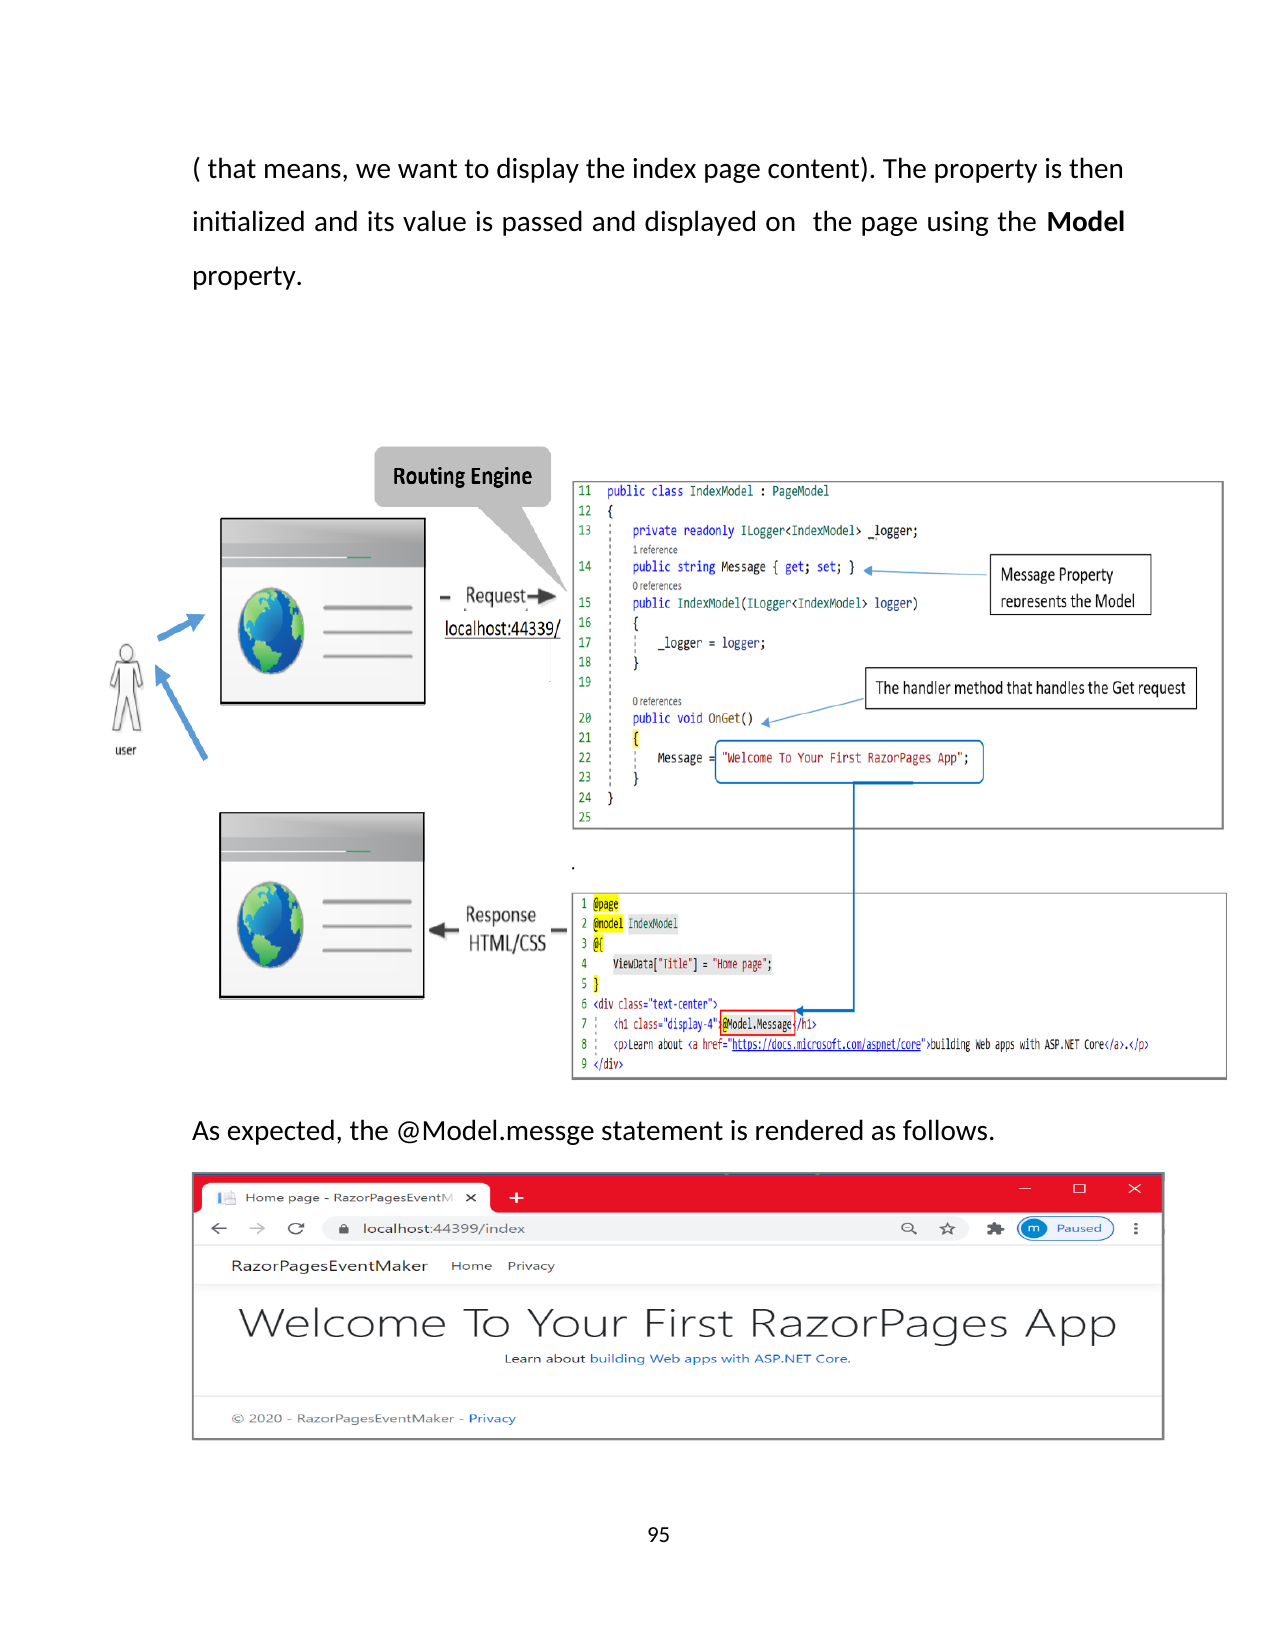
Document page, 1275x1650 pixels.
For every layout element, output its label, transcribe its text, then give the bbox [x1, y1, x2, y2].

picture [191, 1172, 1165, 1441]
text As expected, the @Model.messge statement is rendered as follows. [192, 1112, 1125, 1148]
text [192, 150, 1125, 292]
picture [103, 444, 1229, 1082]
